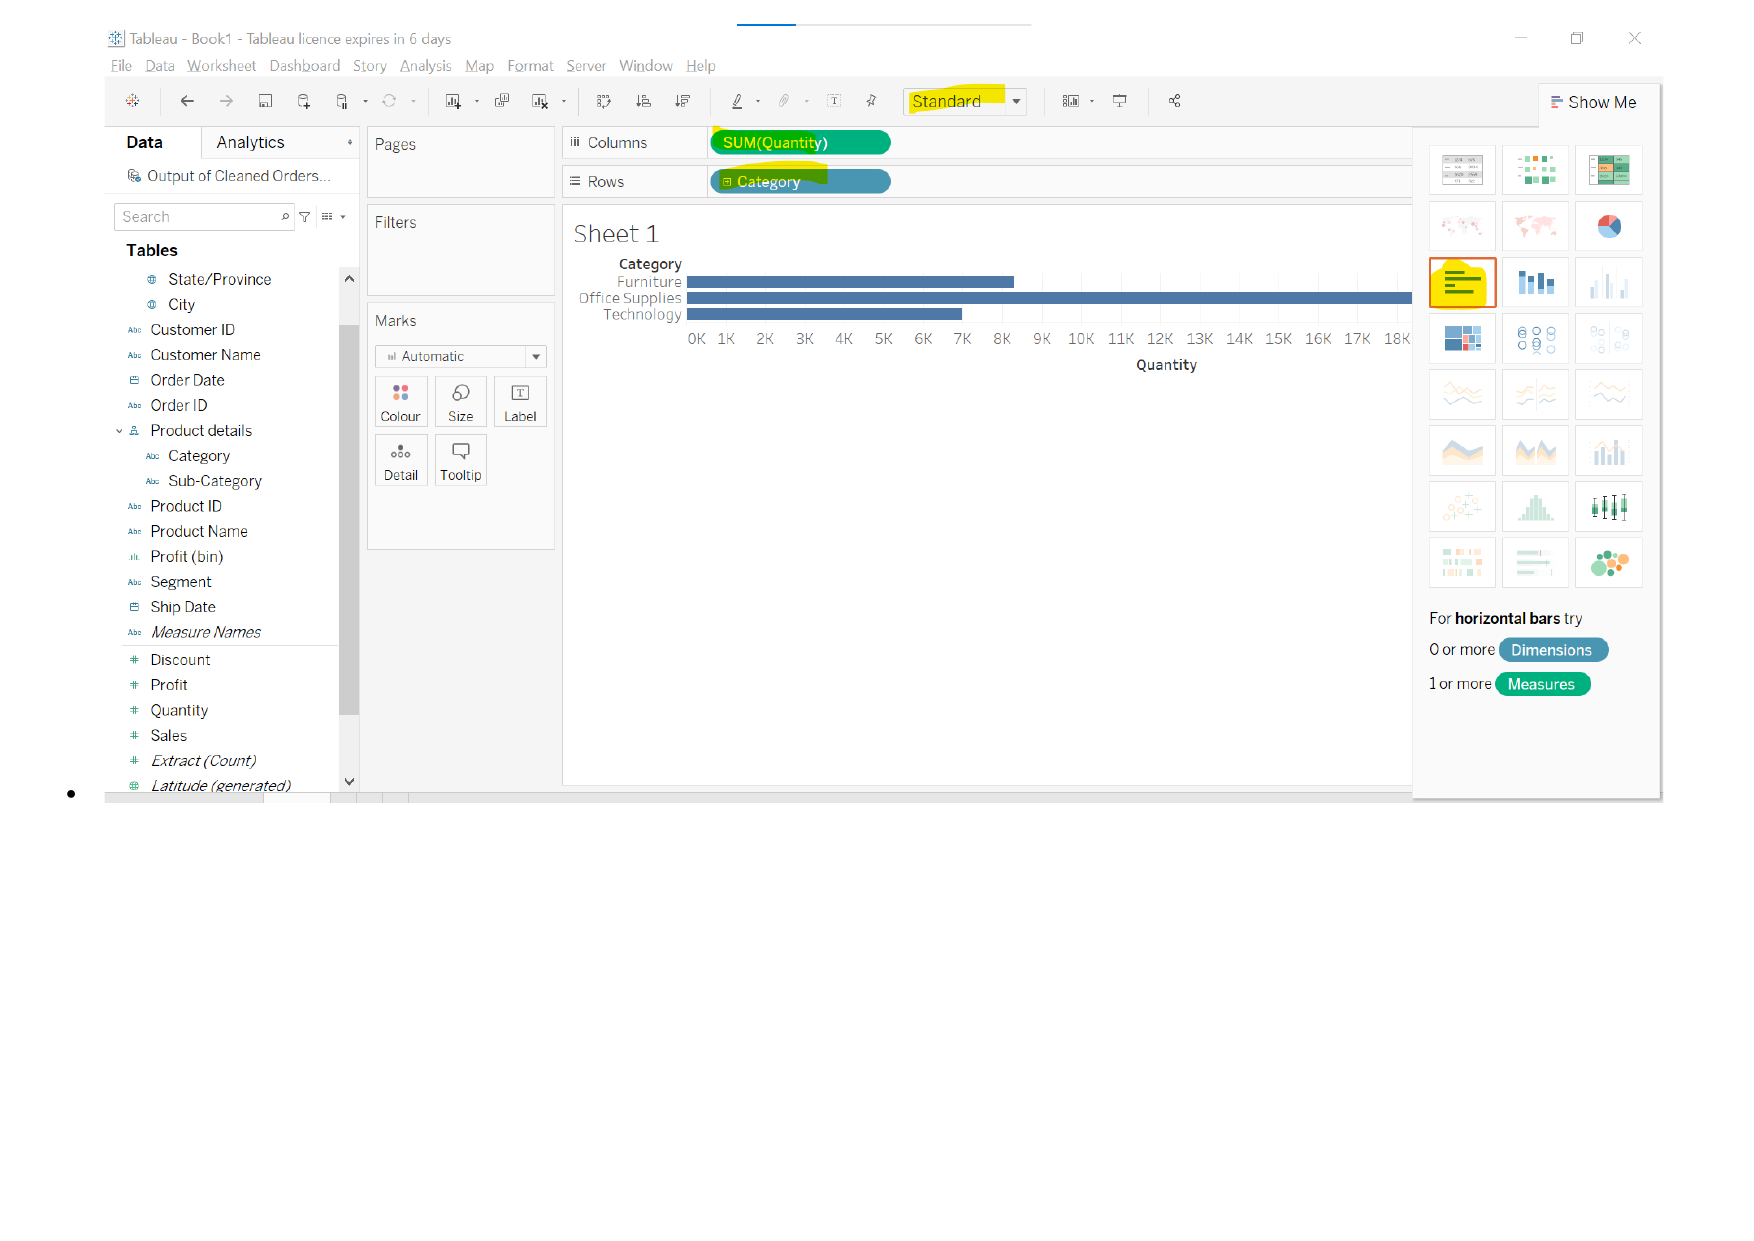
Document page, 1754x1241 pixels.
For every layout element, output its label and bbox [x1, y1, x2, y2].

picture [104, 24, 1664, 803]
